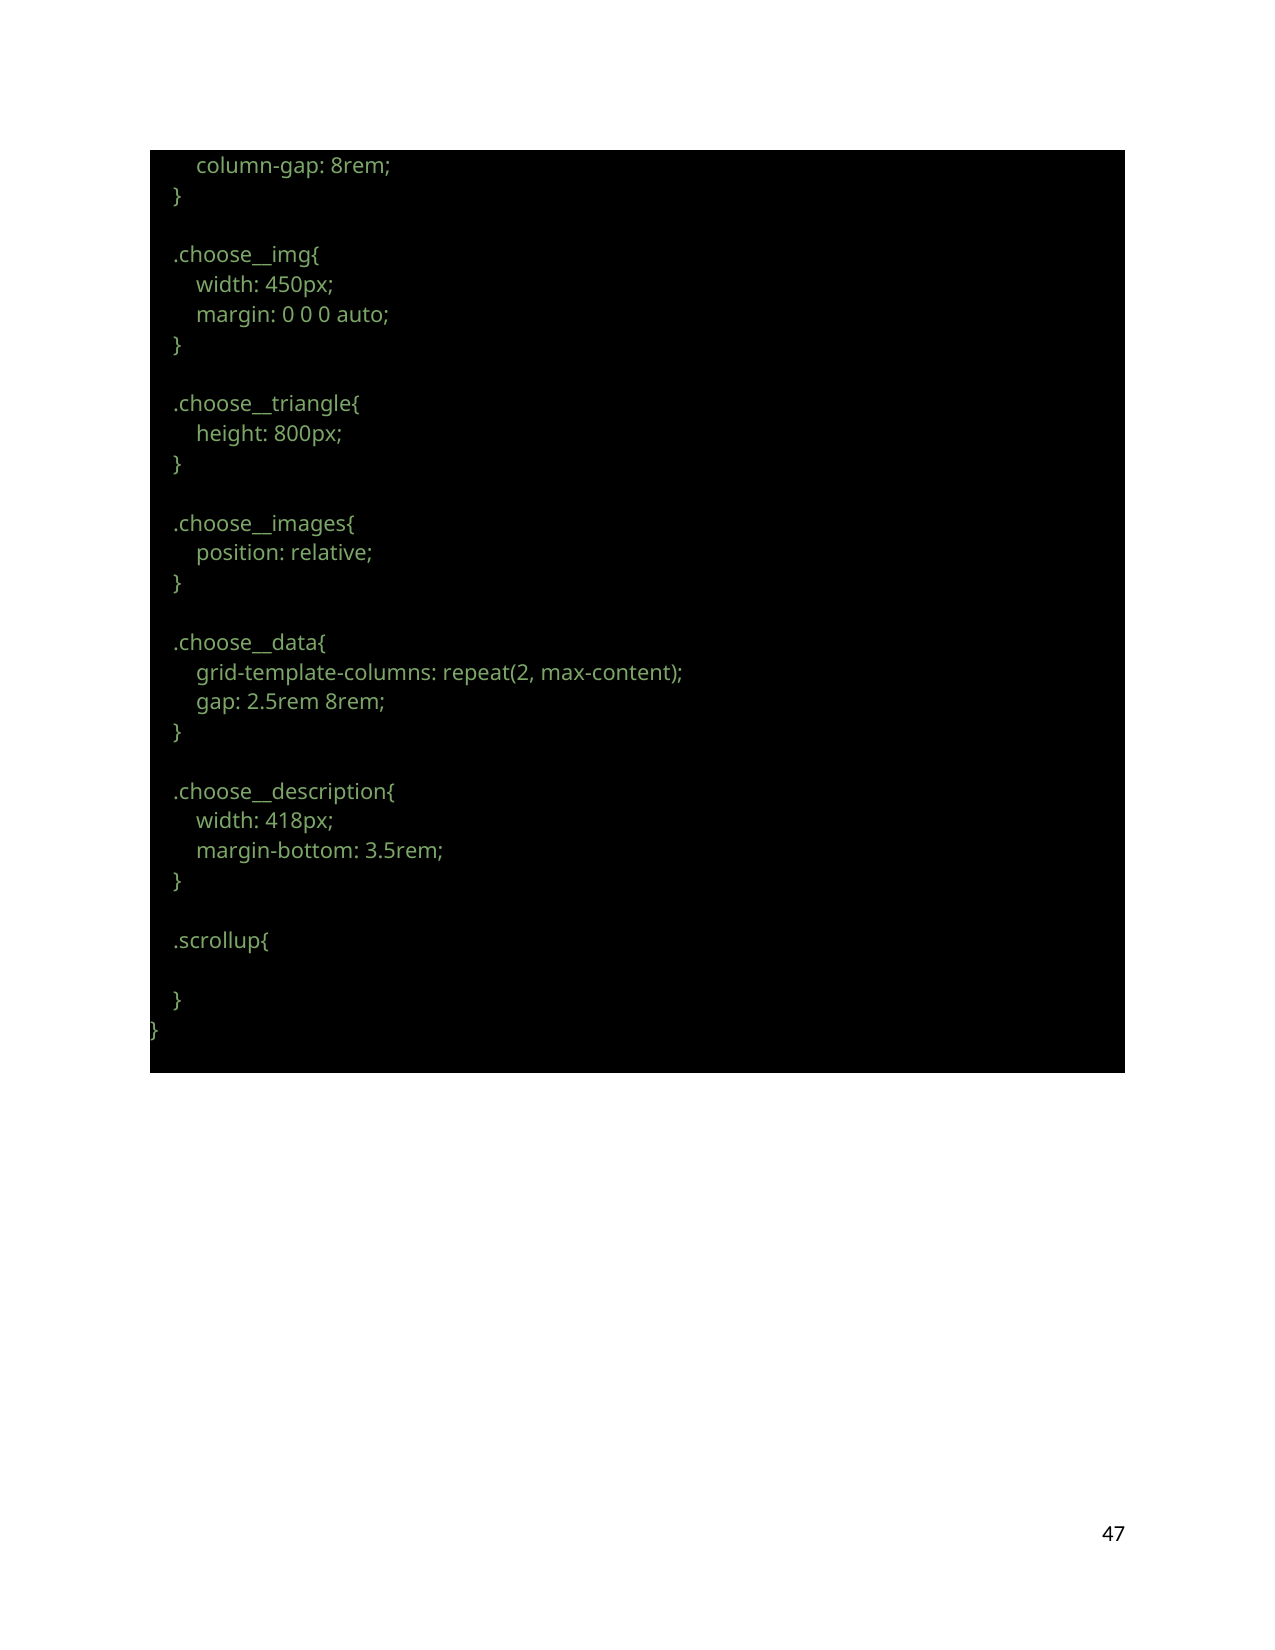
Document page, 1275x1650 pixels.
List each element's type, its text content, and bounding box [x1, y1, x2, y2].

text grid-template-columns: repeat(2, max-content); [150, 656, 1125, 686]
text } [150, 567, 1125, 597]
text width: 450px; [150, 269, 1125, 299]
text height: 800px; [150, 418, 1125, 448]
text .choose__data{ [150, 627, 1125, 656]
text gap: 2.5rem 8rem; [150, 686, 1125, 716]
text } [150, 865, 1125, 895]
text } [150, 329, 1125, 358]
text } [150, 716, 1125, 746]
text position: relative; [150, 537, 1125, 567]
text .scrollup{ [150, 924, 1125, 954]
text margin-bottom: 3.5rem; [150, 835, 1125, 865]
text } [150, 984, 1125, 1014]
text .choose__img{ [150, 239, 1125, 269]
text } [150, 180, 1125, 209]
text .choose__description{ [150, 776, 1125, 805]
text .choose__images{ [150, 507, 1125, 537]
text margin: 0 0 0 auto; [150, 299, 1125, 329]
text } [150, 1014, 1125, 1044]
text width: 418px; [150, 805, 1125, 835]
text column-gap: 8rem; [150, 150, 1125, 180]
text .choose__triangle{ [150, 388, 1125, 418]
text } [150, 448, 1125, 478]
